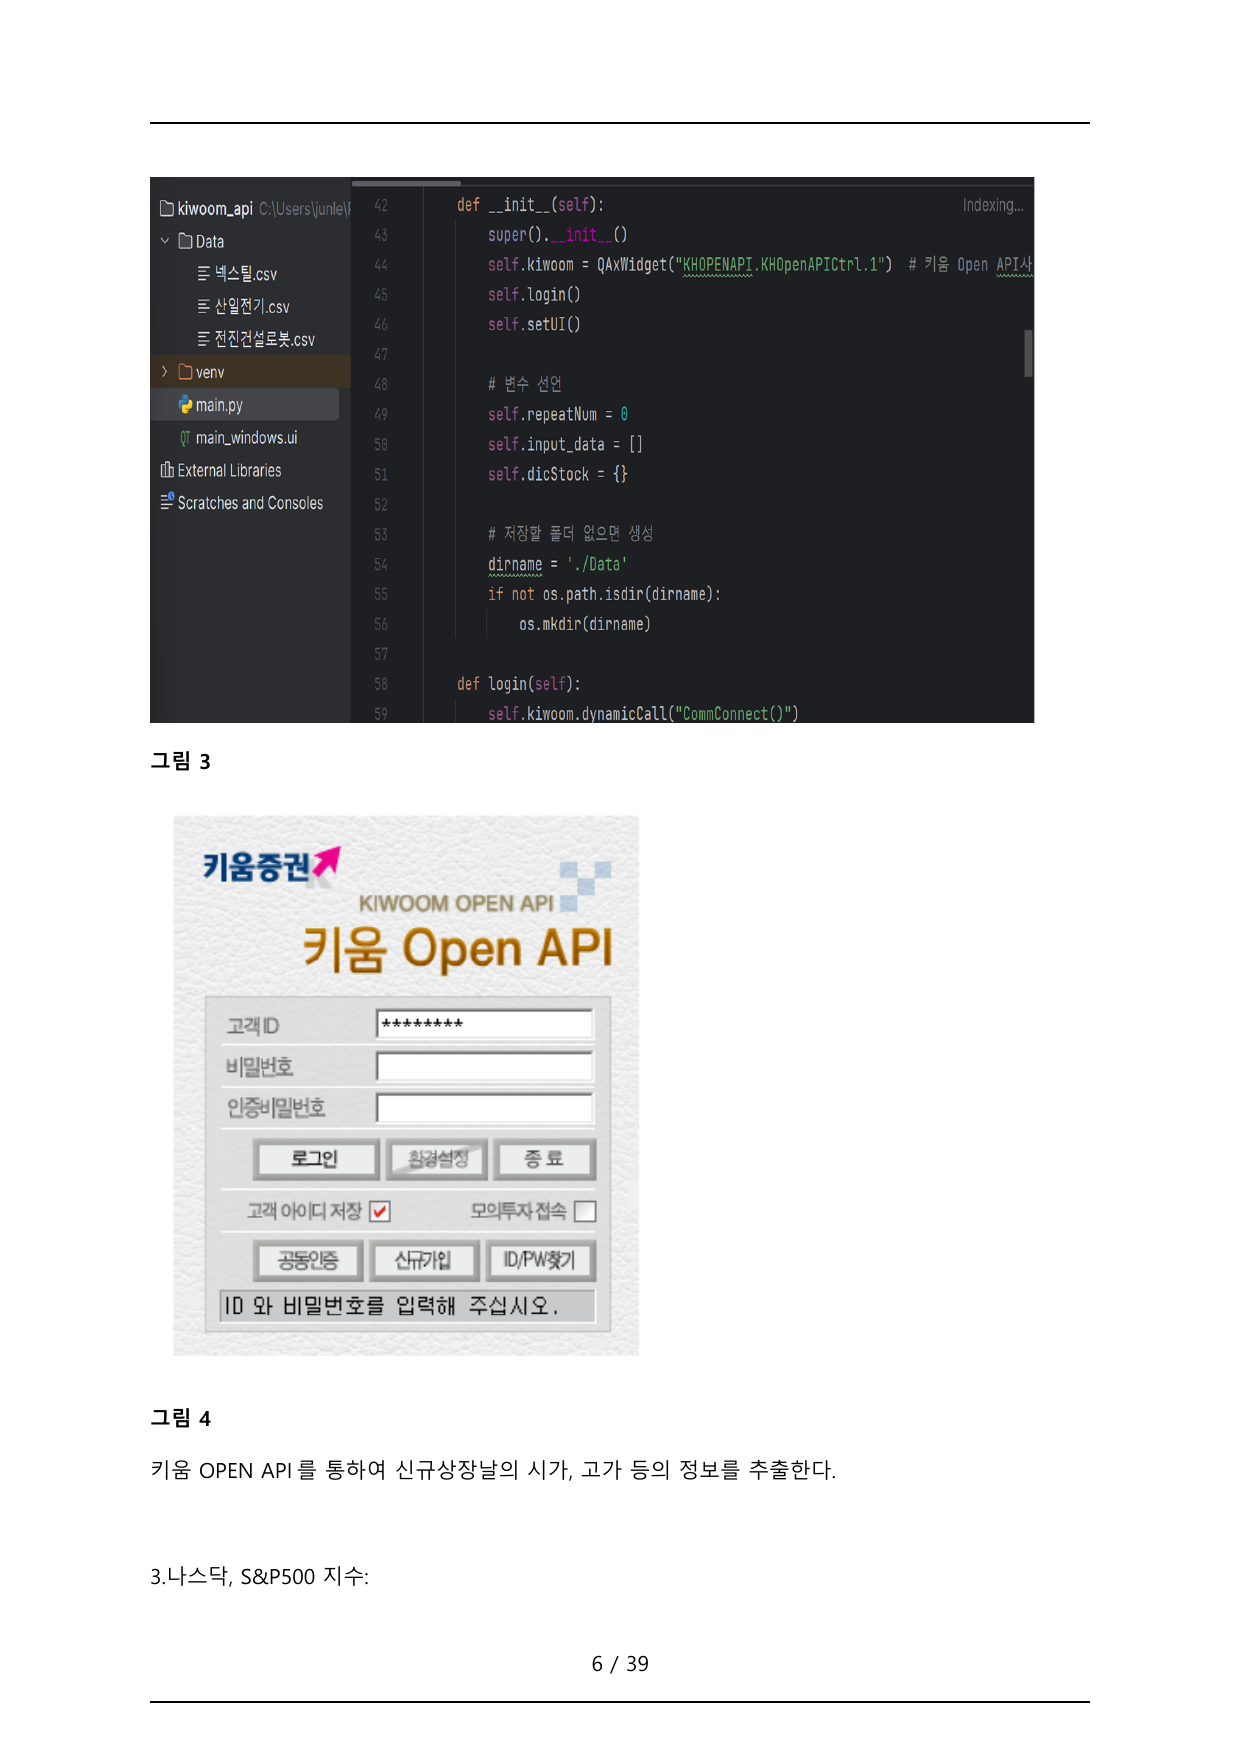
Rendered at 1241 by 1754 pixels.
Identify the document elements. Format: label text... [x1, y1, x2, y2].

picture [150, 799, 657, 1379]
text 키움 OPEN API를 통하여 신규상장날의 시가, 고가 등의 정보를 추출한다. [150, 1456, 1090, 1484]
picture [150, 177, 1035, 723]
text 3.나스닥, S&P500 지수: [150, 1561, 1090, 1589]
